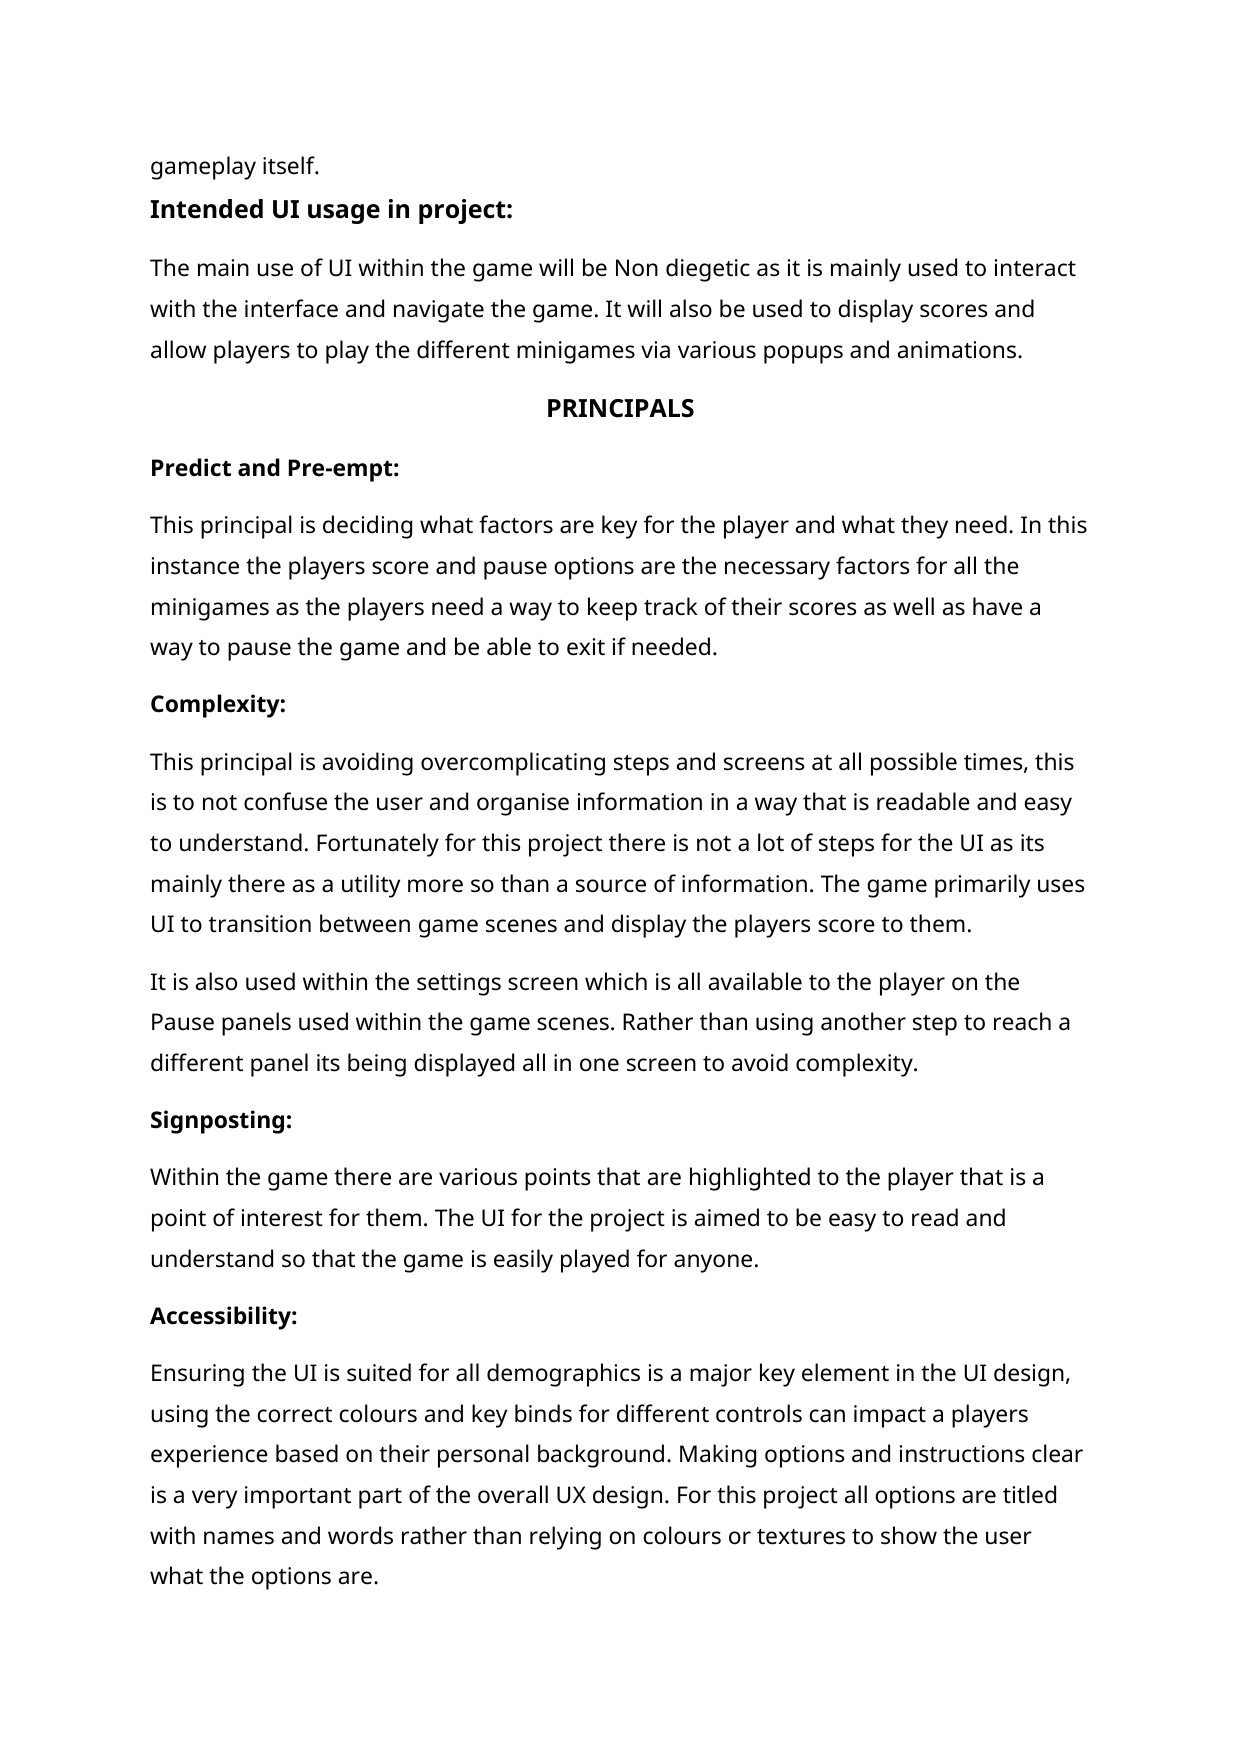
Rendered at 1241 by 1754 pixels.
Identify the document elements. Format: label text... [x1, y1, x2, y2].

text Within the game there are various points that are highlighted to the player that is a point of interest for them. The UI for the project is aimed to be easy to read and understand so that the game is easily played for anyone. [150, 1161, 1090, 1274]
text Predict and Pre-empt: [150, 452, 1090, 483]
text The main use of UI within the game will be Non diegetic as it is mainly used to interact with the interface and navigate the game. It will also be used to display scores and allow players to play the different minigames via various popups and animations. [150, 252, 1090, 365]
text Signposting: [150, 1104, 1090, 1135]
text Complexity: [150, 688, 1090, 719]
text It is also used within the settings screen which is all available to the player on the Pause panels used within the game scenes. Rather than using another step to reach a different panel its being displayed all in one screen to avoid complexity. [150, 965, 1090, 1078]
text This principal is avoiding overcomplicating steps and screens at all possible times, this is to not confuse the user and organise information in a way that is readable and easy to understand. Fortunately for this project there is not a lot of steps for the UI as its mainly there as a utility more so than a source of information. The game primarily uses UI to transition between game scenes and display the players score to them. [150, 746, 1090, 939]
text This principal is deciding what factors are key for the player and what they need. In this instance the players score and pause options are the necessary factors for all the minigames as the players need a way to keep track of their scores as well as have a way to pause the game and be able to exit if needed. [150, 509, 1090, 662]
text PRINCIPALS [150, 391, 1090, 425]
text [150, 150, 1090, 226]
text Accessibility: [150, 1300, 1090, 1331]
text Ensuring the UI is suited for all demographics is a major key element in the UI design, using the correct colours and key binds for different controls can impact a players experience based on their personal background. Making options and instructions clear is a very important part of the overall UX design. For this project all options are titled with names and words rather than relying on colours or textures to show the user what the options are. [150, 1357, 1090, 1591]
